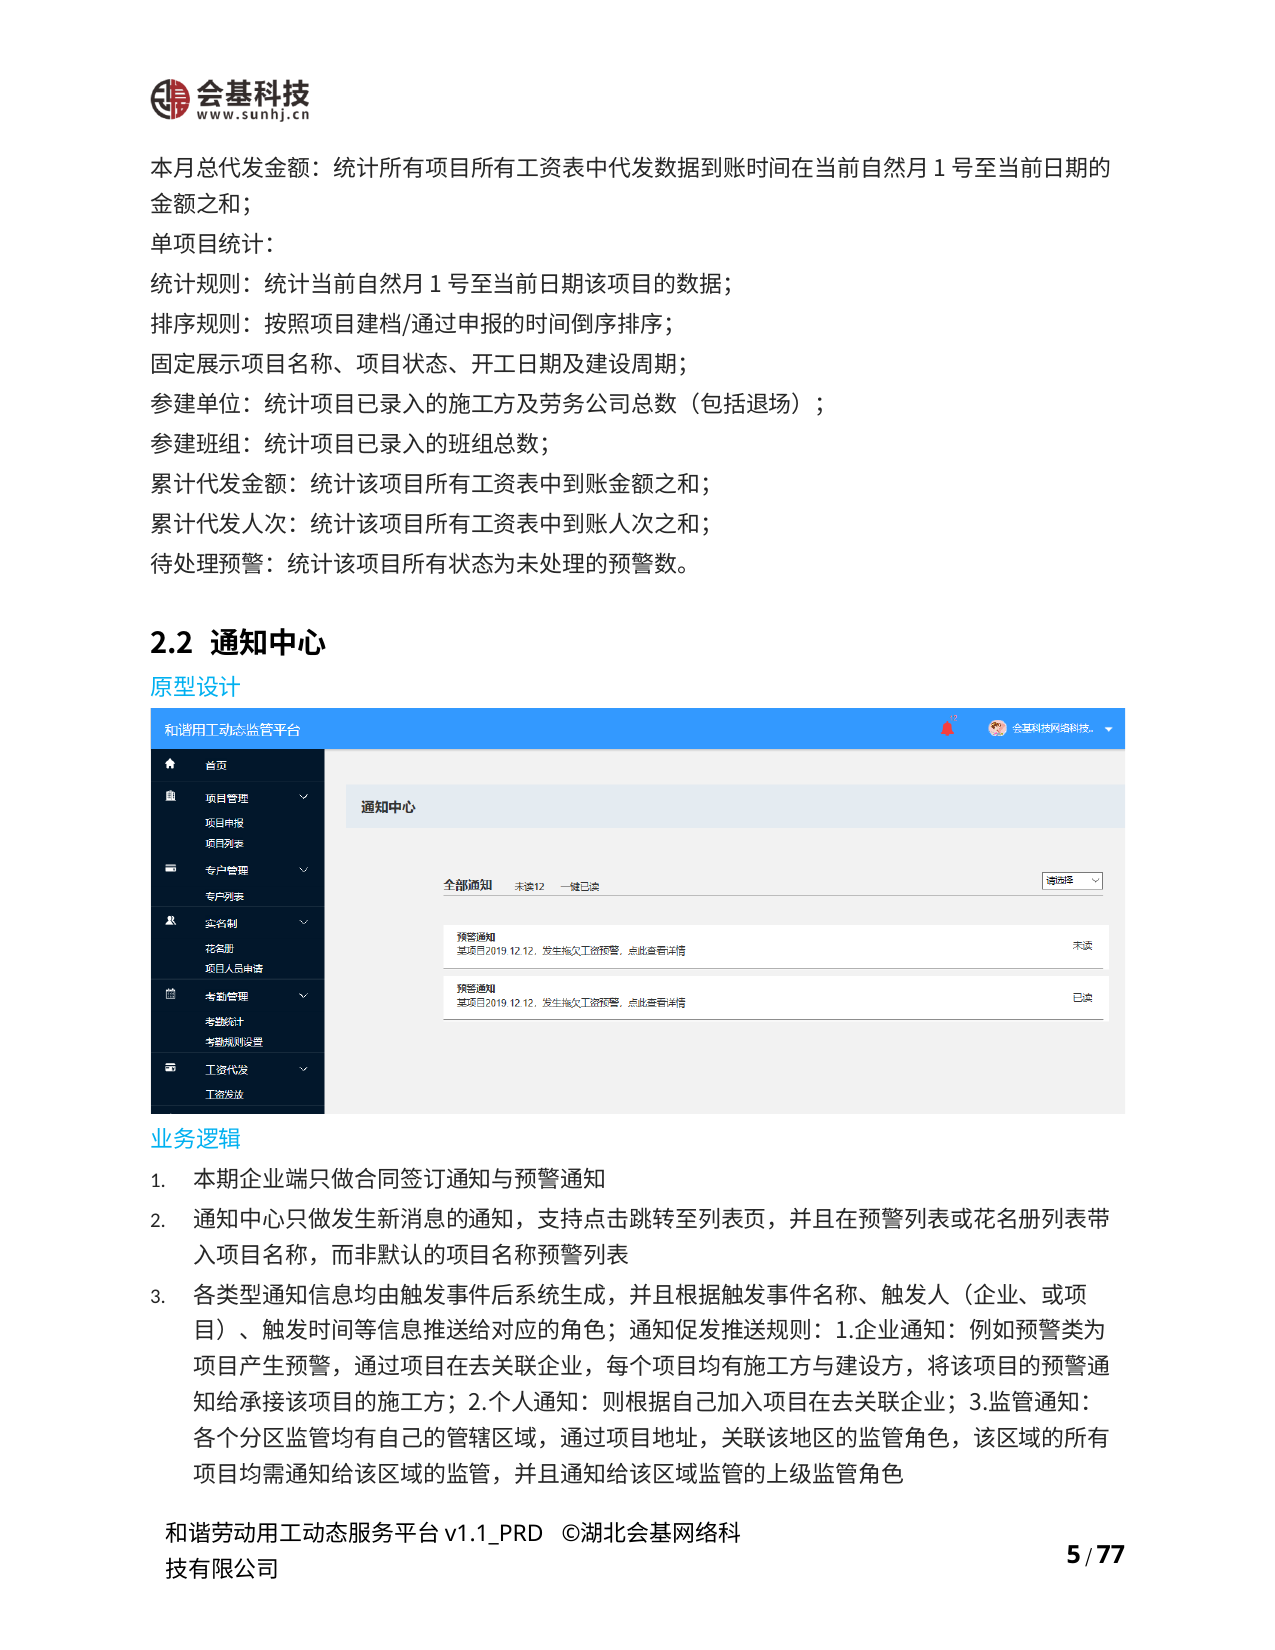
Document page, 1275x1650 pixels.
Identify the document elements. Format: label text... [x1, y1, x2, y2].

text 统计规则：统计当前自然月1号至当前日期该项目的数据； [150, 266, 1125, 299]
picture [150, 79, 309, 122]
text 原型设计 [150, 669, 1125, 702]
text 累计代发金额：统计该项目所有工资表中到账金额之和； [150, 466, 1125, 499]
text 待处理预警：统计该项目所有状态为未处理的预警数。 [150, 546, 1125, 579]
list 通知中心只做发生新消息的通知，支持点击跳转至列表页，并且在预警列表或花名册列表带入项目名称，而非默认的项目名称预警列表 [150, 1201, 1125, 1270]
text 固定展示项目名称、项目状态、开工日期及建设周期； [150, 346, 1125, 379]
text 单项目统计： [150, 226, 1125, 259]
text 排序规则：按照项目建档/通过申报的时间倒序排序； [150, 306, 1125, 339]
text 本月总代发金额：统计所有项目所有工资表中代发数据到账时间在当前自然月1号至当前日期的金额之和； [150, 150, 1125, 219]
list 各类型通知信息均由触发事件后系统生成，并且根据触发事件名称、触发人（企业、或项目）、触发时间等信息推送给对应的角色；通知促发推送规则：1.企业通知：例如预警类为项目产生预警，通过项目在去关联企业，每个项目均有施工方与建设方，将该项目的预警通知给承接该项目的施工方；2.个人通知：则根据自己加入项目在去关联企业；3.监管通知：各个分区监管均有自己的管辖区域，通过项目地址，关联该地区的监管角色，该区域的所有项目均需通知给该区域的监管，并且通知给该区域监管的上级监管角色 [150, 1276, 1125, 1489]
text 累计代发人次：统计该项目所有工资表中到账人次之和； [150, 506, 1125, 539]
text 参建班组：统计项目已录入的班组总数； [150, 426, 1125, 459]
list 本期企业端只做合同签订通知与预警通知 [150, 1161, 1125, 1194]
picture [150, 708, 1125, 1114]
text 参建单位：统计项目已录入的施工方及劳务公司总数（包括退场）； [150, 386, 1125, 419]
text 业务逻辑 [150, 1121, 1125, 1154]
subtitle 通知中心 [150, 619, 1125, 661]
